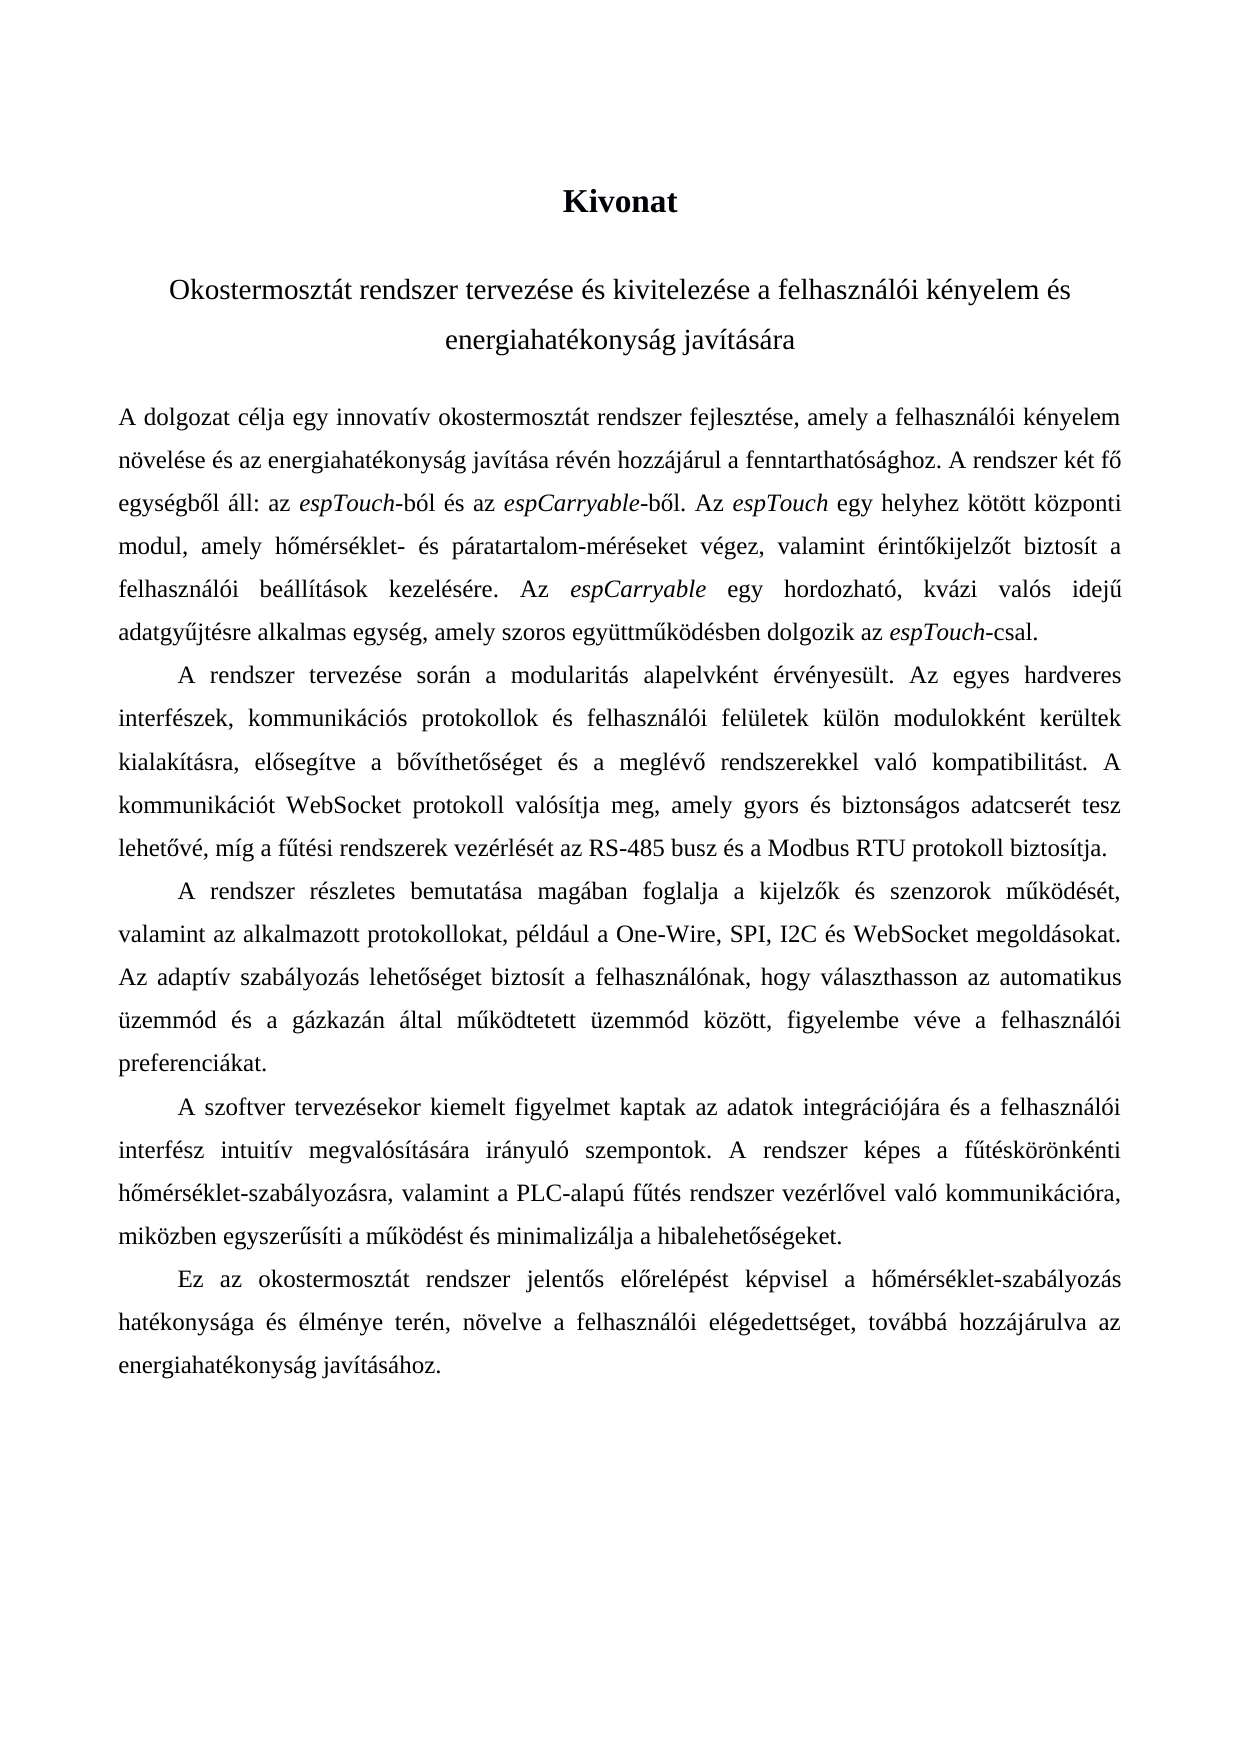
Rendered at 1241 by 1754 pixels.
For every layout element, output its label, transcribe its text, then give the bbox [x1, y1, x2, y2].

text A dolgozat célja egy innovatív okostermosztát rendszer fejlesztése, amely a felhasználói kényelem növelése és az energiahatékonyság javítása révén hozzájárul a fenntarthatósághoz. A rendszer két fő egységből áll: az espTouch-ból és az espCarryable-ből. Az espTouch egy helyhez kötött központi modul, amely hőmérséklet- és páratartalom-méréseket végez, valamint érintőkijelzőt biztosít a felhasználói beállítások kezelésére. Az espCarryable egy hordozható, kvázi valós idejű adatgyűjtésre alkalmas egység, amely szoros együttműködésben dolgozik az espTouch-csal. [118, 402, 1122, 646]
text Ez az okostermosztát rendszer jelentős előrelépést képvisel a hőmérséklet-szabályozás hatékonysága és élménye terén, növelve a felhasználói elégedettséget, továbbá hozzájárulva az energiahatékonyság javításához. [118, 1264, 1122, 1379]
text A rendszer tervezése során a modularitás alapelvként érvényesült. Az egyes hardveres interfészek, kommunikációs protokollok és felhasználói felületek külön modulokként kerültek kialakításra, elősegítve a bővíthetőséget és a meglévő rendszerekkel való kompatibilitást. A kommunikációt WebSocket protokoll valósítja meg, amely gyors és biztonságos adatcserét tesz lehetővé, míg a fűtési rendszerek vezérlését az RS-485 busz és a Modbus RTU protokoll biztosítja. [118, 660, 1122, 862]
text Okostermosztát rendszer tervezése és kivitelezése a felhasználói kényelem és energiahatékonyság javítására [118, 272, 1122, 356]
text A szoftver tervezésekor kiemelt figyelmet kaptak az adatok integrációjára és a felhasználói interfész intuitív megvalósítására irányuló szempontok. A rendszer képes a fűtéskörönkénti hőmérséklet-szabályozásra, valamint a PLC-alapú fűtés rendszer vezérlővel való kommunikációra, miközben egyszerűsíti a működést és minimalizálja a hibalehetőségeket. [118, 1092, 1122, 1250]
text Kivonat [118, 181, 1122, 219]
text A rendszer részletes bemutatása magában foglalja a kijelzők és szenzorok működését, valamint az alkalmazott protokollokat, például a One-Wire, SPI, I2C és WebSocket megoldásokat. Az adaptív szabályozás lehetőséget biztosít a felhasználónak, hogy választhasson az automatikus üzemmód és a gázkazán által működtetett üzemmód között, figyelembe véve a felhasználói preferenciákat. [118, 876, 1122, 1077]
